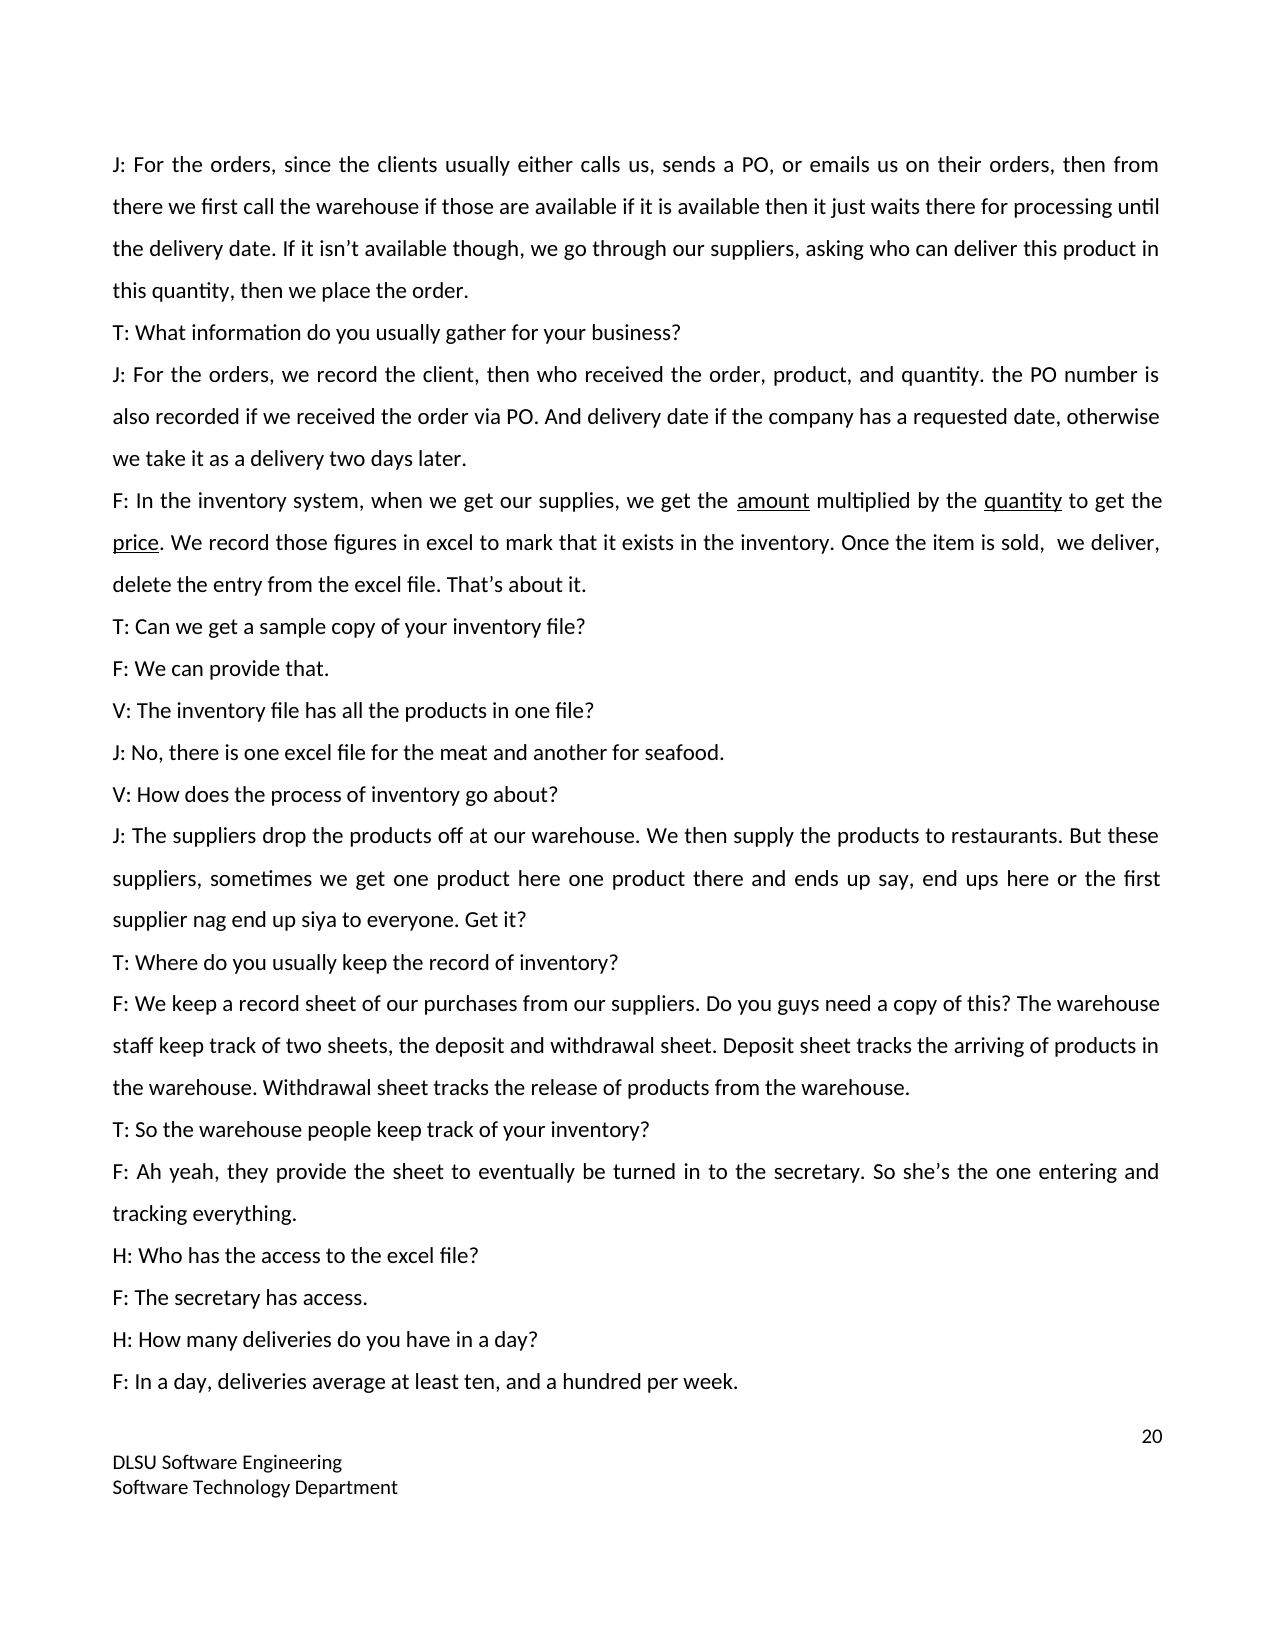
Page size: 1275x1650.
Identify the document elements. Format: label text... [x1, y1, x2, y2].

text T: So the warehouse people keep track of your inventory? [112, 1116, 1162, 1143]
text V: How does the process of inventory go about? [112, 780, 1162, 808]
text T: Where do you usually keep the record of inventory? [112, 948, 1162, 976]
text J: For the orders, we record the client, then who received the order, product, and quantity. the PO number is also recorded if we received the order via PO. And delivery date if the company has a requested date, otherwise we take it as a delivery two days later. [112, 360, 1162, 472]
text T: Can we get a sample copy of your inventory file? [112, 612, 1162, 640]
text F: We keep a record sheet of our purchases from our suppliers. Do you guys need a copy of this? The warehouse staff keep track of two sheets, the deposit and withdrawal sheet. Deposit sheet tracks the arriving of products in the warehouse. Withdrawal sheet tracks the release of products from the warehouse. [112, 989, 1162, 1102]
text F: We can provide that. [112, 654, 1162, 682]
text F: In a day, deliveries average at least ten, and a hundred per week. [112, 1367, 1162, 1395]
text F: The secretary has access. [112, 1283, 1162, 1311]
text F: In the inventory system, when we get our supplies, we get the amount multiplied by the quantity to get the price. We record those figures in excel to mark that it exists in the inventory. Once the item is sold, we deliver, delete the entry from the excel file. That’s about it. [112, 486, 1162, 598]
text J: The suppliers drop the products off at our warehouse. We then supply the products to restaurants. But these suppliers, sometimes we get one product here one product there and ends up say, end ups here or the first supplier nag end up siya to everyone. Get it? [112, 822, 1162, 934]
text J: For the orders, since the clients usually either calls us, sends a PO, or emails us on their orders, then from there we first call the warehouse if those are available if it is available then it just waits there for processing until the delivery date. If it isn’t available though, we go through our suppliers, asking who can deliver this product in this quantity, then we place the order. [112, 150, 1162, 304]
text V: The inventory file has all the products in one file? [112, 696, 1162, 724]
text T: What information do you usually gather for your business? [112, 318, 1162, 346]
text H: Who has the access to the excel file? [112, 1241, 1162, 1269]
text H: How many deliveries do you have in a day? [112, 1325, 1162, 1353]
text F: Ah yeah, they provide the sheet to eventually be turned in to the secretary. So she’s the one entering and tracking everything. [112, 1157, 1162, 1227]
text J: No, there is one excel file for the meat and another for seafood. [112, 738, 1162, 766]
